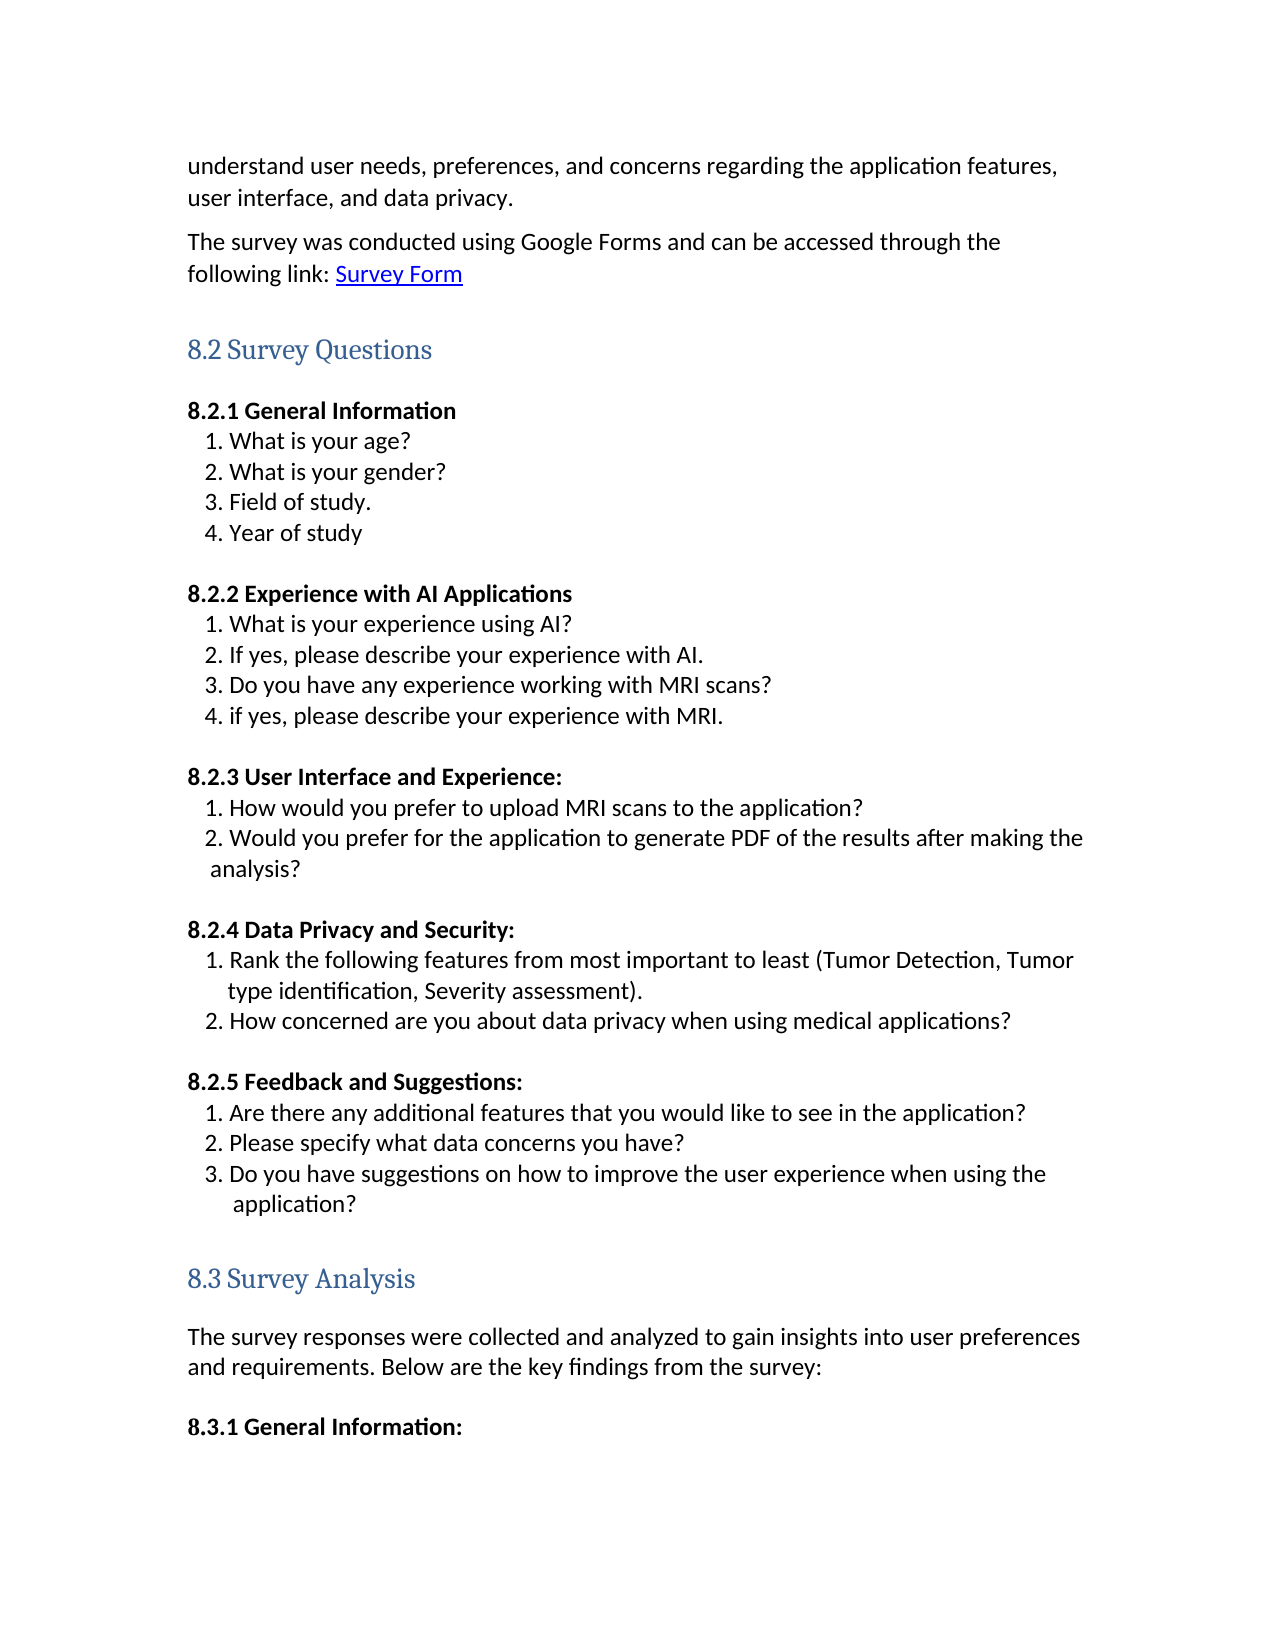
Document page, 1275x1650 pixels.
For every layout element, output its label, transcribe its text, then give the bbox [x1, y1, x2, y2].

text 1. How would you prefer to upload MRI scans to the application? [187, 792, 1087, 822]
subtitle 8.2.4 Data Privacy and Security: [187, 914, 1087, 944]
text 3. Do you have suggestions on how to improve the user experience when using the [187, 1158, 1087, 1188]
text 1. What is your age? [187, 426, 1087, 456]
text 1. Rank the following features from most important to least (Tumor Detection, Tumor [205, 944, 1087, 975]
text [187, 150, 1087, 212]
subtitle 8.2.2 Experience with AI Applications [187, 578, 1087, 609]
text 3. Field of study. [187, 487, 1087, 517]
text 2. If yes, please describe your experience with AI. [187, 639, 1087, 670]
text 2. How concerned are you about data privacy when using medical applications? [205, 1005, 1087, 1036]
text The survey responses were collected and analyzed to gain insights into user preferences and requirements. Below are the key findings from the survey: [187, 1321, 1087, 1382]
text 1. Are there any additional features that you would like to see in the application? [187, 1097, 1087, 1127]
text analysis? [187, 853, 1087, 883]
text 2. What is your gender? [187, 456, 1087, 487]
text 3. Do you have any experience working with MRI scans? [187, 670, 1087, 700]
text The survey was conducted using Google Forms and can be accessed through the following link: Survey Form [187, 226, 1087, 289]
subtitle 8.2 Survey Questions [187, 333, 1087, 367]
subtitle 8.2.3 User Interface and Experience: [187, 761, 1087, 792]
text 1. What is your experience using AI? [187, 609, 1087, 639]
subtitle 8.3 Survey Analysis [187, 1262, 1087, 1296]
text type identification, Severity assessment). [205, 975, 1087, 1005]
text application? [187, 1188, 1087, 1219]
text 4. Year of study [187, 517, 1087, 548]
text 4. if yes, please describe your experience with MRI. [187, 700, 1087, 731]
text 2. Please specify what data concerns you have? [187, 1127, 1087, 1158]
subtitle 8.2.5 Feedback and Suggestions: [187, 1066, 1087, 1097]
subtitle 8.3.1 General Information: [187, 1411, 1087, 1441]
subtitle 8.2.1 General Information [187, 395, 1087, 426]
text 2. Would you prefer for the application to generate PDF of the results after making the [187, 822, 1087, 853]
